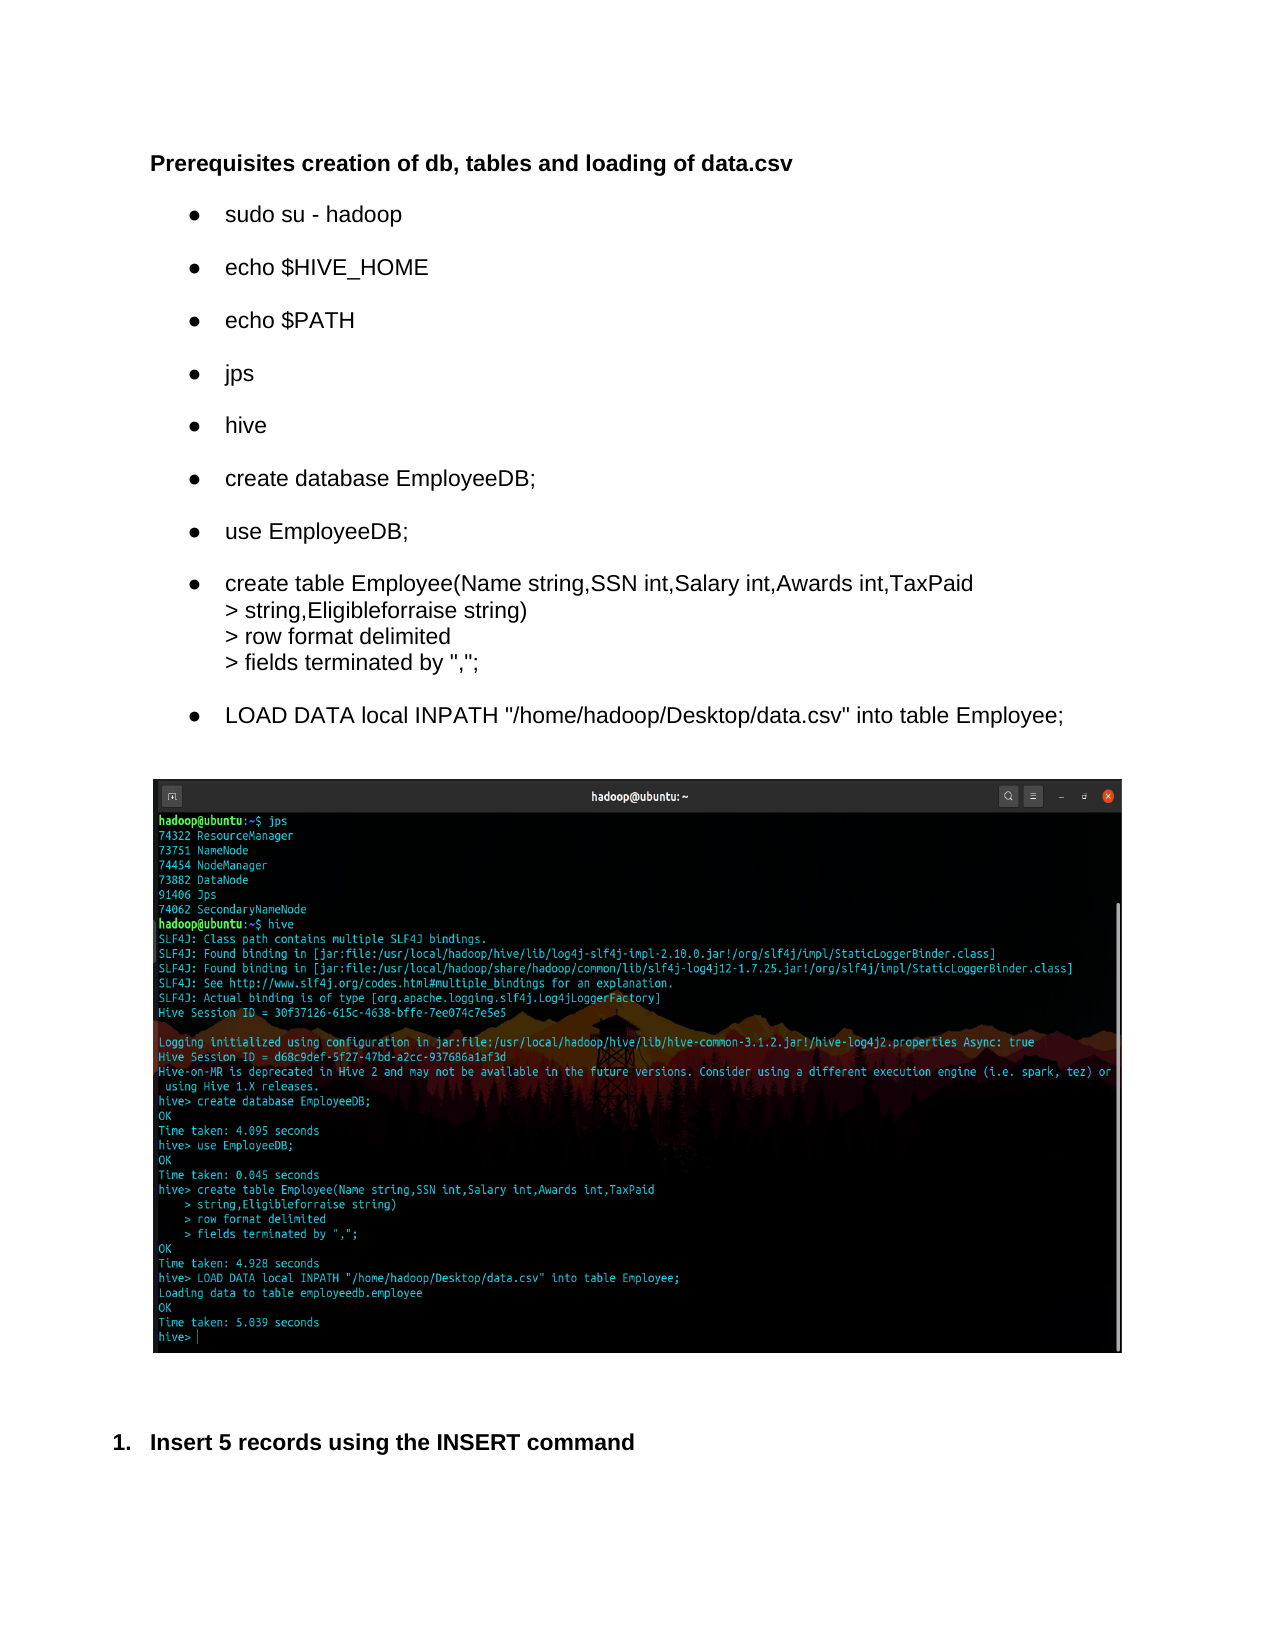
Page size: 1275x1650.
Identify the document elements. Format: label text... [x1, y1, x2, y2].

list sudo su - hadoop [187, 201, 1125, 228]
text Prerequisites creation of db, tables and loading of data.csv [150, 150, 1125, 176]
list Insert 5 records using the INSERT command [112, 1429, 1125, 1455]
text > row format delimited [225, 623, 1125, 649]
text > fields terminated by ","; [225, 649, 1125, 676]
picture [153, 779, 1122, 1353]
list use EmployeeDB; [187, 518, 1125, 544]
list echo $HIVE_HOME [187, 254, 1125, 280]
list create database EmployeeDB; [187, 465, 1125, 491]
list echo $PATH [187, 307, 1125, 333]
list LOAD DATA local INPATH "/home/hadoop/Desktop/data.csv" into table Employee; [187, 702, 1125, 728]
list create table Employee(Name string,SSN int,Salary int,Awards int,TaxPaid [187, 570, 1125, 597]
list jps [187, 359, 1125, 386]
list hive [187, 412, 1125, 438]
text > string,Eligibleforraise string) [225, 597, 1125, 623]
